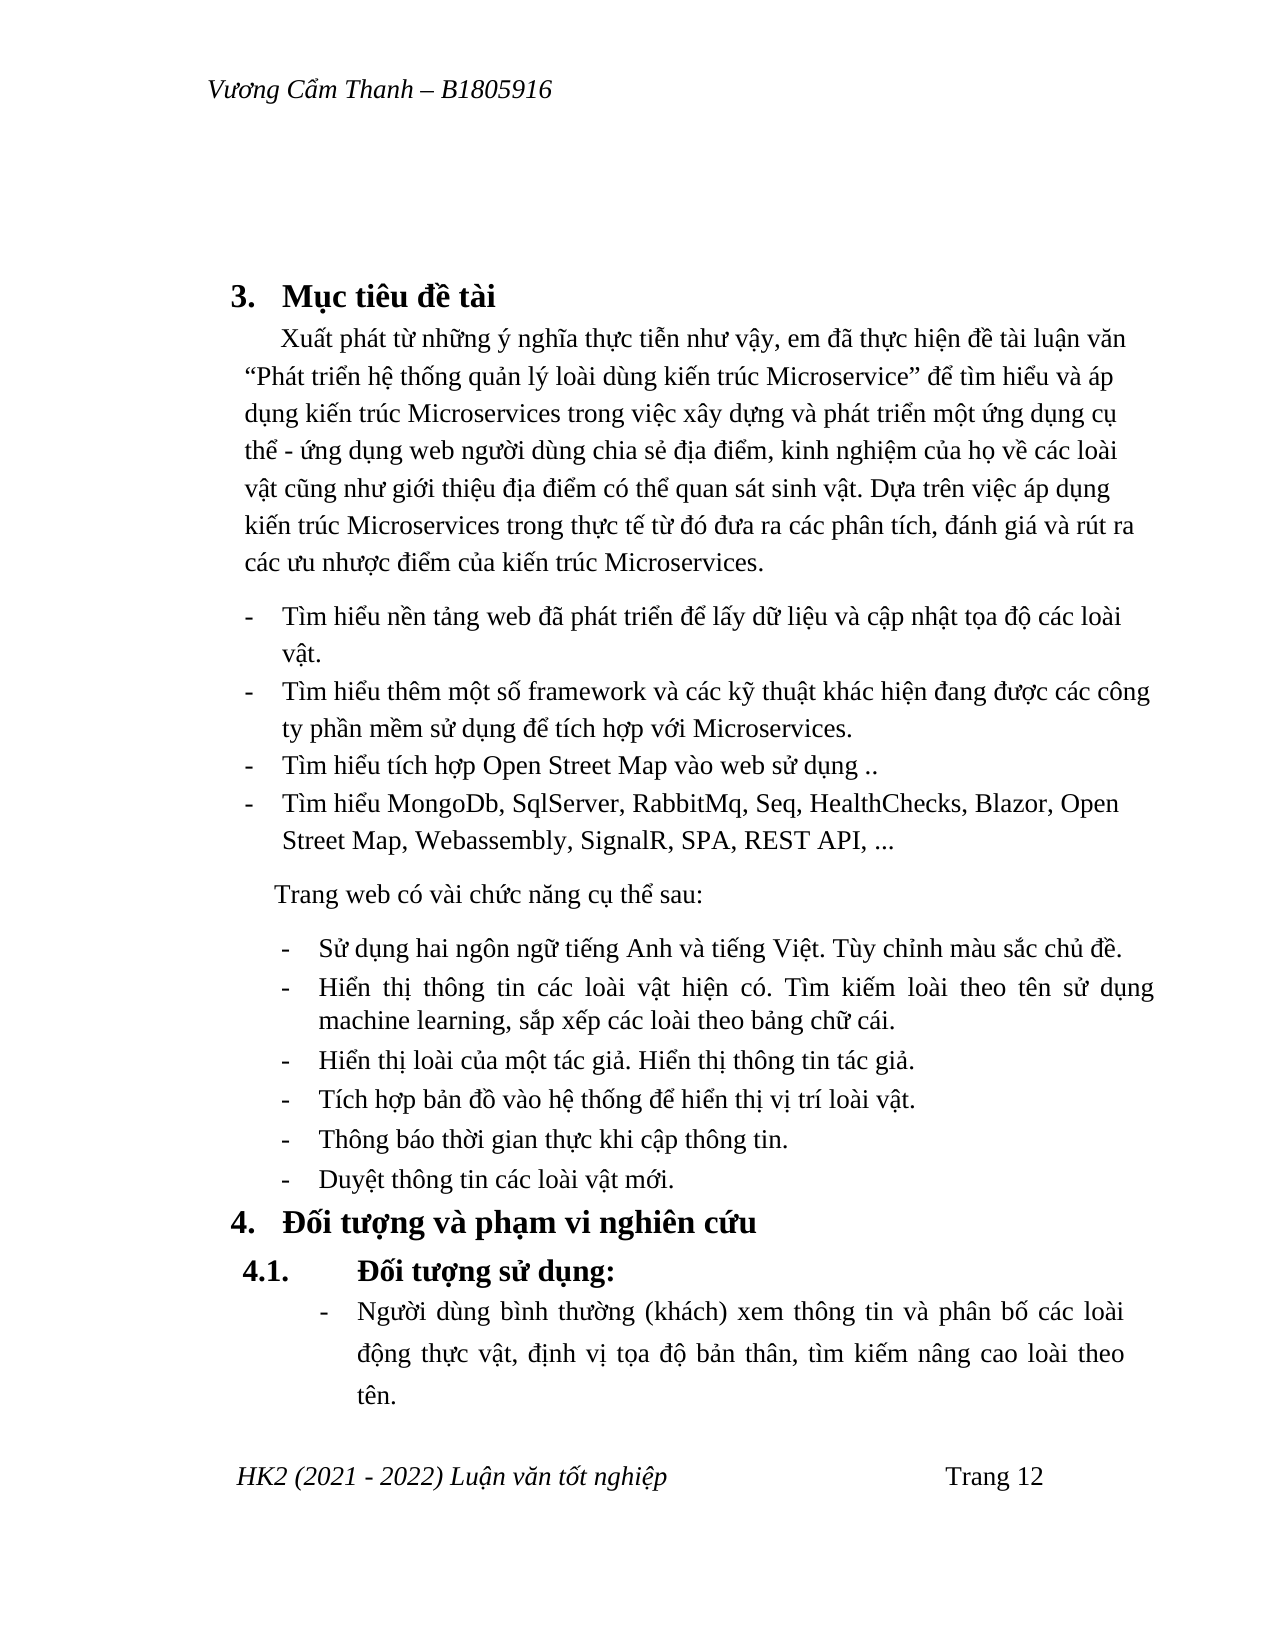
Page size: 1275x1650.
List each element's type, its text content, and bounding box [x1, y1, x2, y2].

subtitle Mục tiêu đề tài [230, 277, 1157, 315]
list Tìm hiểu nền tảng web đã phát triển để lấy dữ liệu và cập nhật tọa độ các loài vật. [244, 600, 1156, 669]
list Hiển thị loài của một tác giả. Hiển thị thông tin tác giả. [281, 1044, 1156, 1075]
list Thông báo thời gian thực khi cập thông tin. [281, 1123, 1156, 1154]
subtitle Đối tượng và phạm vi nghiên cứu [230, 1202, 1157, 1241]
list Duyệt thông tin các loài vật mới. [281, 1163, 1156, 1194]
list Tìm hiểu thêm một số framework và các kỹ thuật khác hiện đang được các công ty phần mềm sử dụng để tích hợp với Microservices. [244, 675, 1156, 743]
subtitle Đối tượng sử dụng: [236, 1252, 1157, 1288]
list Tìm hiểu MongoDb, SqlServer, RabbitMq, Seq, HealthChecks, Blazor, Open Street Map, Webassembly, SignalR, SPA, REST API, ... [244, 787, 1156, 855]
list Người dùng bình thường (khách) xem thông tin và phân bố các loài động thực vật, định vị tọa độ bản thân, tìm kiếm nâng cao loài theo tên. [319, 1296, 1126, 1410]
list Tích hợp bản đồ vào hệ thống để hiển thị vị trí loài vật. [281, 1083, 1156, 1115]
list Tìm hiểu tích hợp Open Street Map vào web sử dụng .. [244, 749, 1156, 781]
text Trang web có vài chức năng cụ thể sau: [244, 878, 1156, 909]
list Sử dụng hai ngôn ngữ tiếng Anh và tiếng Việt. Tùy chỉnh màu sắc chủ đề. [281, 932, 1156, 963]
text Xuất phát từ những ý nghĩa thực tiễn như vậy, em đã thực hiện đề tài luận văn “Phát triển hệ thống quản lý loài dùng kiến trúc Microservice” để tìm hiểu và áp dụng kiến trúc Microservices trong việc xây dựng và phát triển một ứng dụng cụ thể - ứng dụng web người dùng chia sẻ địa điểm, kinh nghiệm của họ về các loài vật cũng như giới thiệu địa điểm có thể quan sát sinh vật. Dựa trên việc áp dụng kiến trúc Microservices trong thực tế từ đó đưa ra các phân tích, đánh giá và rút ra các ưu nhược điểm của kiến trúc Microservices. [244, 322, 1156, 577]
list Hiển thị thông tin các loài vật hiện có. Tìm kiếm loài theo tên sử dụng machine learning, sắp xếp các loài theo bảng chữ cái. [281, 971, 1156, 1036]
